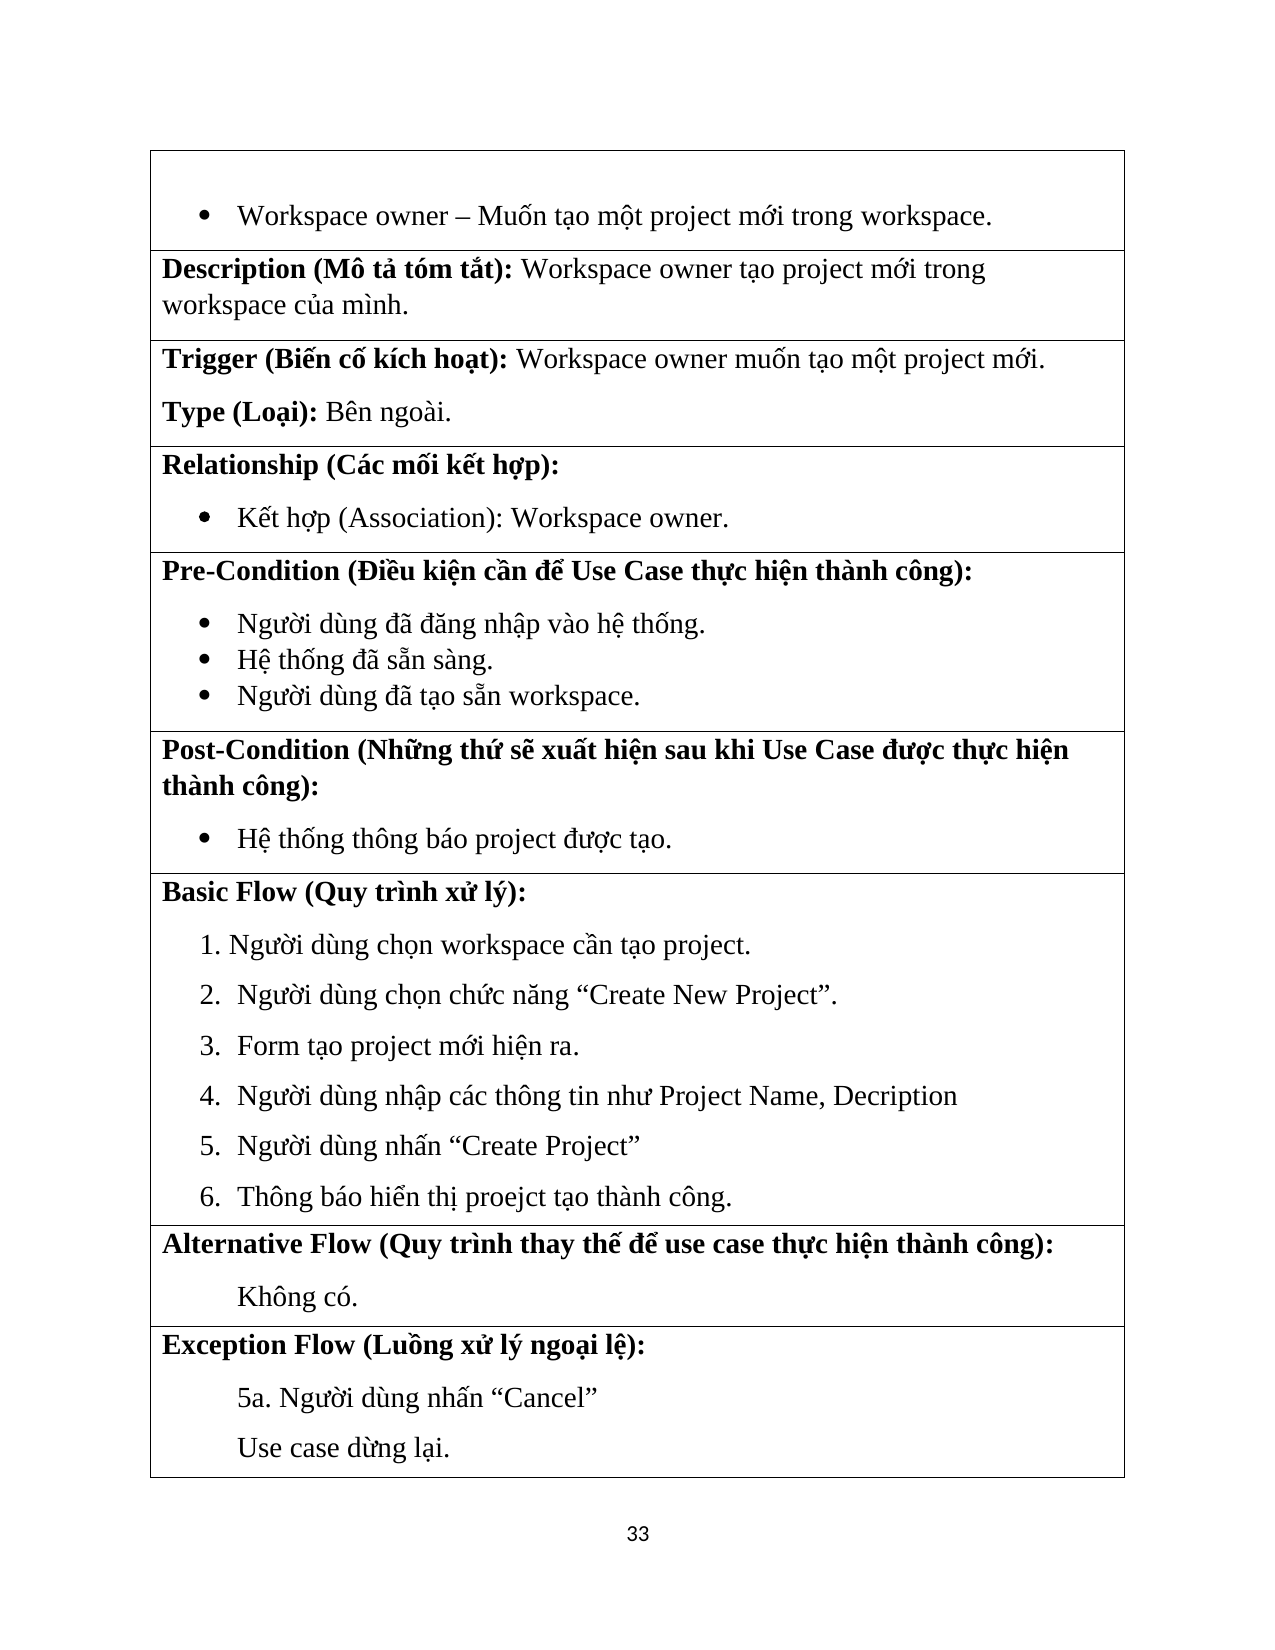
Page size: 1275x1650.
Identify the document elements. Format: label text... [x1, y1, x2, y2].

table_cell Alternative Flow (Quy trình thay thế để use case thực hiện thành công): Không có. [151, 1226, 1124, 1326]
table_cell Exception Flow (Luồng xử lý ngoại lệ): 5a. Người dùng nhấn “Cancel” Use case dừng lại. [151, 1327, 1124, 1477]
table_cell Basic Flow (Quy trình xử lý): 1. Người dùng chọn workspace cần tạo project. Người dùng chọn chức năng “Create New Project”. Form tạo project mới hiện ra. Người dùng nhập các thông tin như Project Name, Decription Người dùng nhấn “Create Project” Thông báo hiển thị proejct tạo thành công. [151, 874, 1124, 1225]
table_cell Pre-Condition (Điều kiện cần để Use Case thực hiện thành công): Người dùng đã đăng nhập vào hệ thống. Hệ thống đã sẵn sàng. Người dùng đã tạo sẵn workspace. [151, 553, 1124, 731]
table_cell Post-Condition (Những thứ sẽ xuất hiện sau khi Use Case được thực hiện thành công): Hệ thống thông báo project được tạo. [151, 732, 1124, 873]
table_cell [151, 151, 1124, 250]
table_cell Description (Mô tả tóm tắt): Workspace owner tạo project mới trong workspace của mình. [151, 251, 1124, 340]
table_cell Relationship (Các mối kết hợp): Kết hợp (Association): Workspace owner. [151, 447, 1124, 552]
table_cell Trigger (Biến cố kích hoạt): Workspace owner muốn tạo một project mới. Type (Loại): Bên ngoài. [151, 341, 1124, 446]
